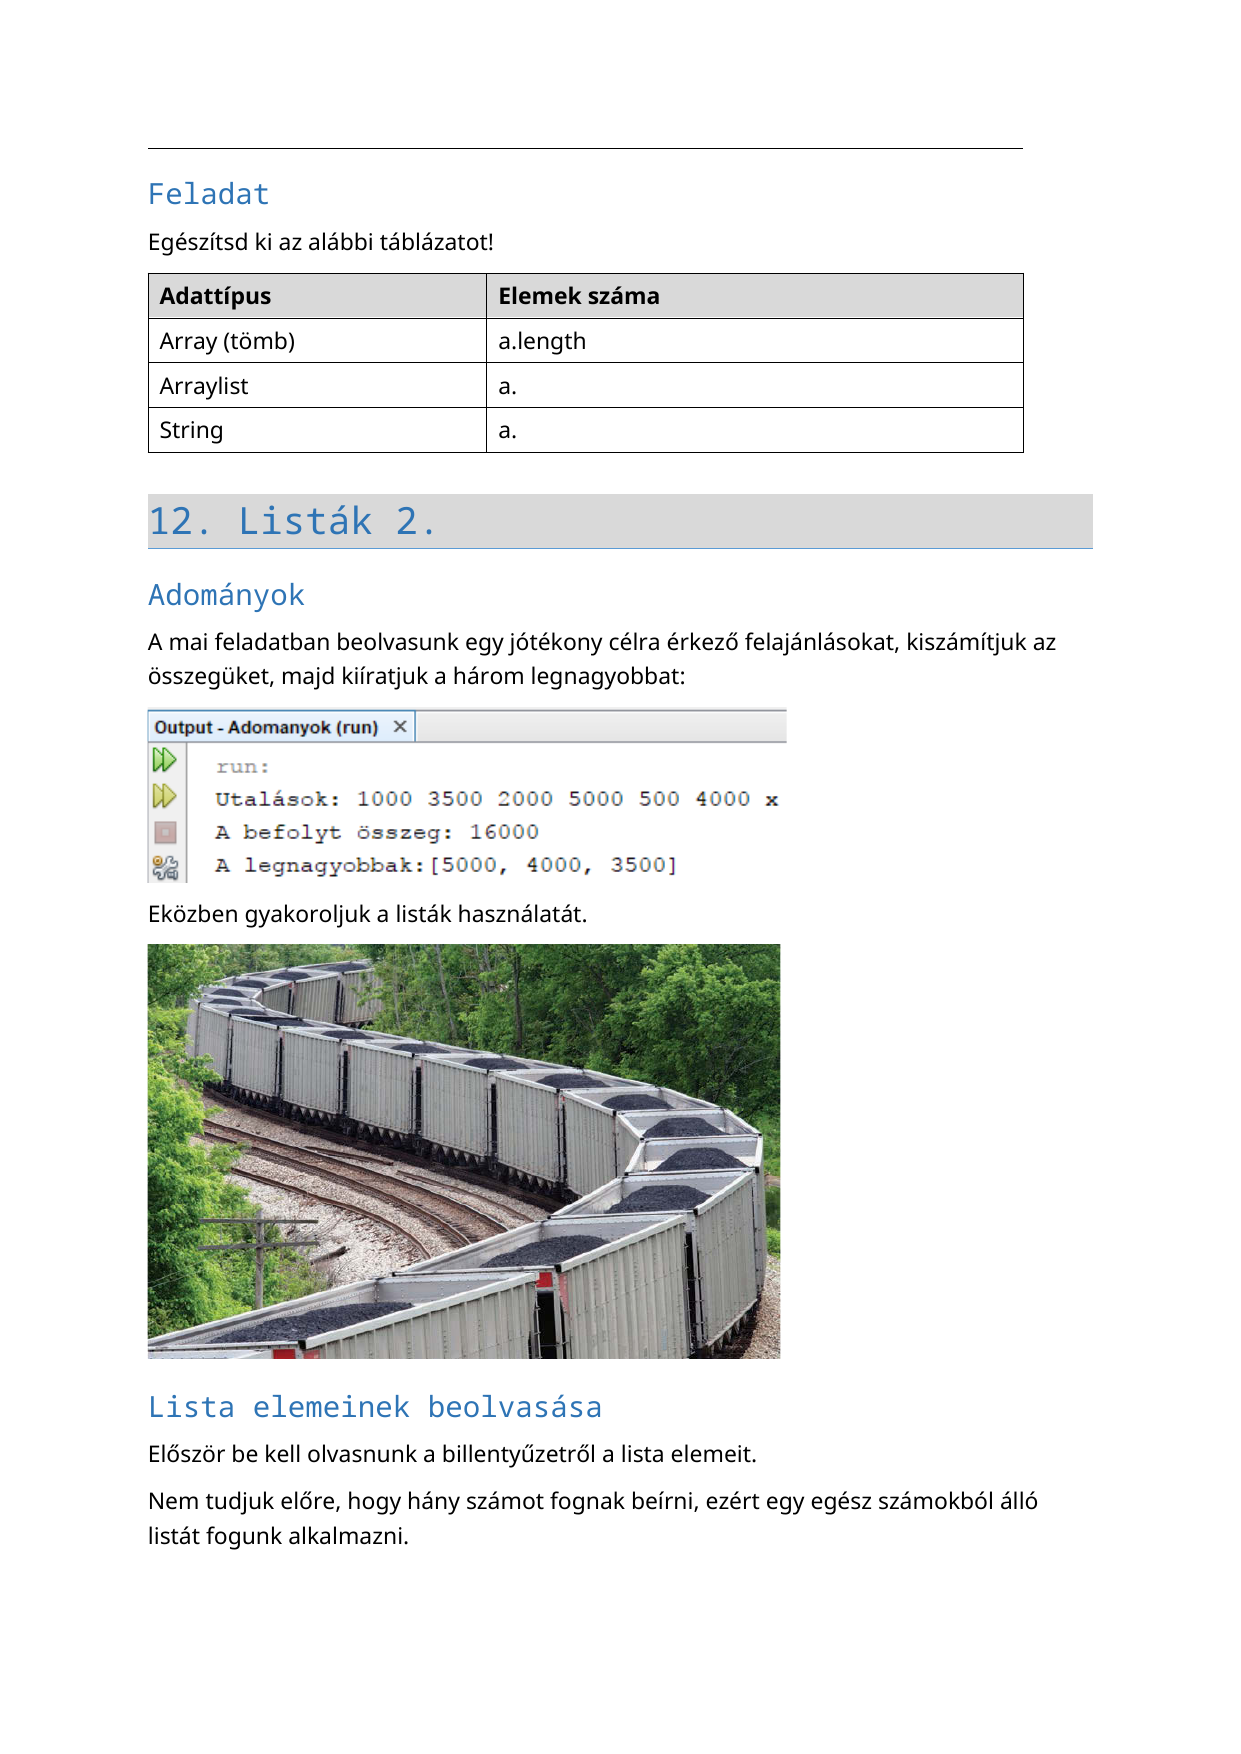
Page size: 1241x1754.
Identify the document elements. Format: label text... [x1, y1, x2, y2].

table_header Adattípus [149, 274, 486, 317]
table_cell Array (tömb) [149, 319, 486, 362]
subtitle Feladat [148, 174, 1093, 213]
table_cell a. [487, 408, 1023, 452]
text Nem tudjuk előre, hogy hány számot fognak beírni, ezért egy egész számokból álló listát fogunk alkalmazni. [148, 1485, 1093, 1551]
table_cell a.length [487, 319, 1023, 362]
picture [147, 707, 787, 883]
picture [147, 944, 781, 1359]
subtitle 12. Listák 2. [148, 494, 1093, 548]
subtitle Lista elemeinek beolvasása [148, 1386, 1093, 1426]
text Eközben gyakoroljuk a listák használatát. [148, 898, 1093, 929]
table_cell String [149, 408, 486, 452]
text Először be kell olvasnunk a billentyűzetről a lista elemeit. [148, 1438, 1093, 1470]
table_cell Arraylist [149, 363, 486, 407]
table_cell a. [487, 363, 1023, 407]
subtitle Adományok [148, 574, 1093, 613]
text Egészítsd ki az alábbi táblázatot! [148, 226, 1093, 257]
text A mai feladatban beolvasunk egy jótékony célra érkező felajánlásokat, kiszámítjuk az összegüket, majd kiíratjuk a három legnagyobbat: [148, 626, 1093, 692]
table_header Elemek száma [487, 274, 1023, 317]
